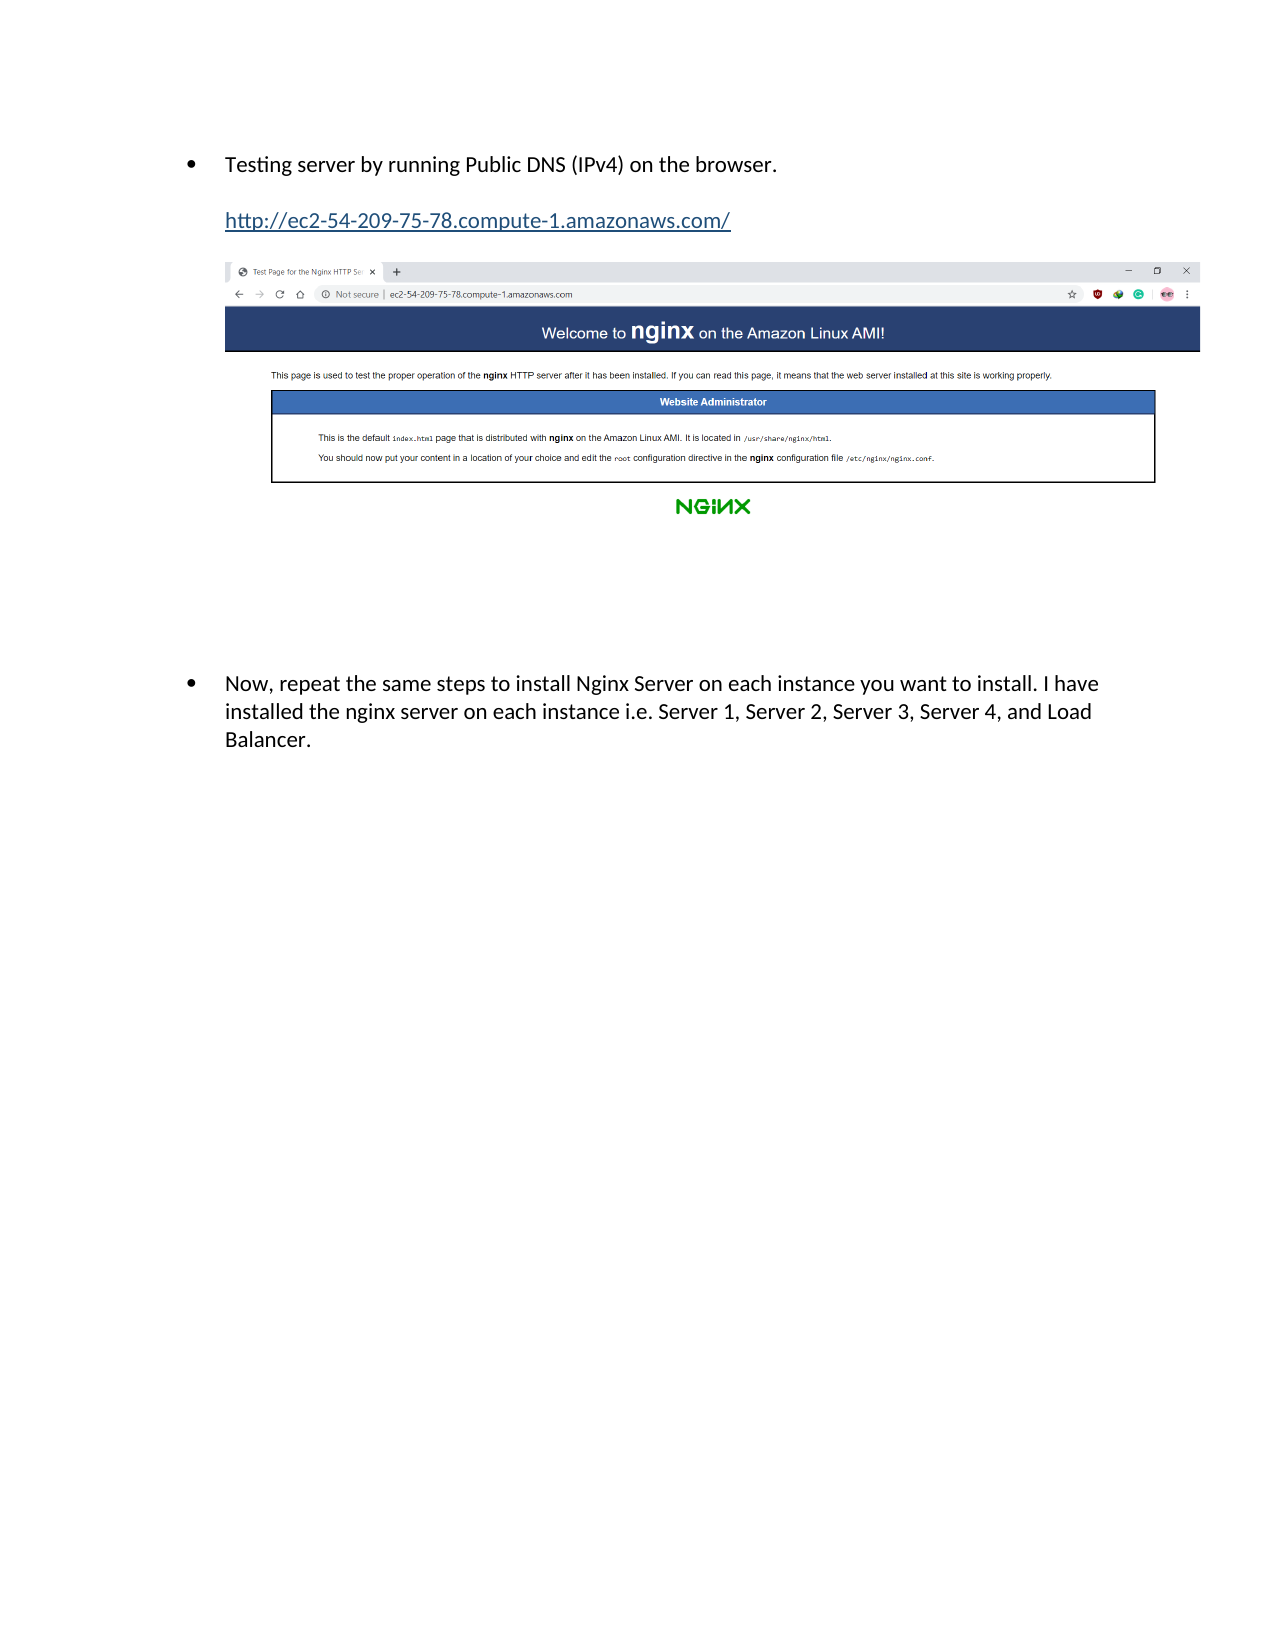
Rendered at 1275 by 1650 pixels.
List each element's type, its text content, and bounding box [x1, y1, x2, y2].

text http://ec2-54-209-75-78.compute-1.amazonaws.com/ [225, 206, 1125, 234]
list Now, repeat the same steps to install Nginx Server on each instance you want to install. I have installed the nginx server on each instance i.e. Server 1, Server 2, Server 3, Server 4, and Load Balancer. [187, 669, 1125, 753]
list Testing server by running Public DNS (IPv4) on the browser. [187, 150, 1125, 178]
picture [225, 262, 1200, 641]
